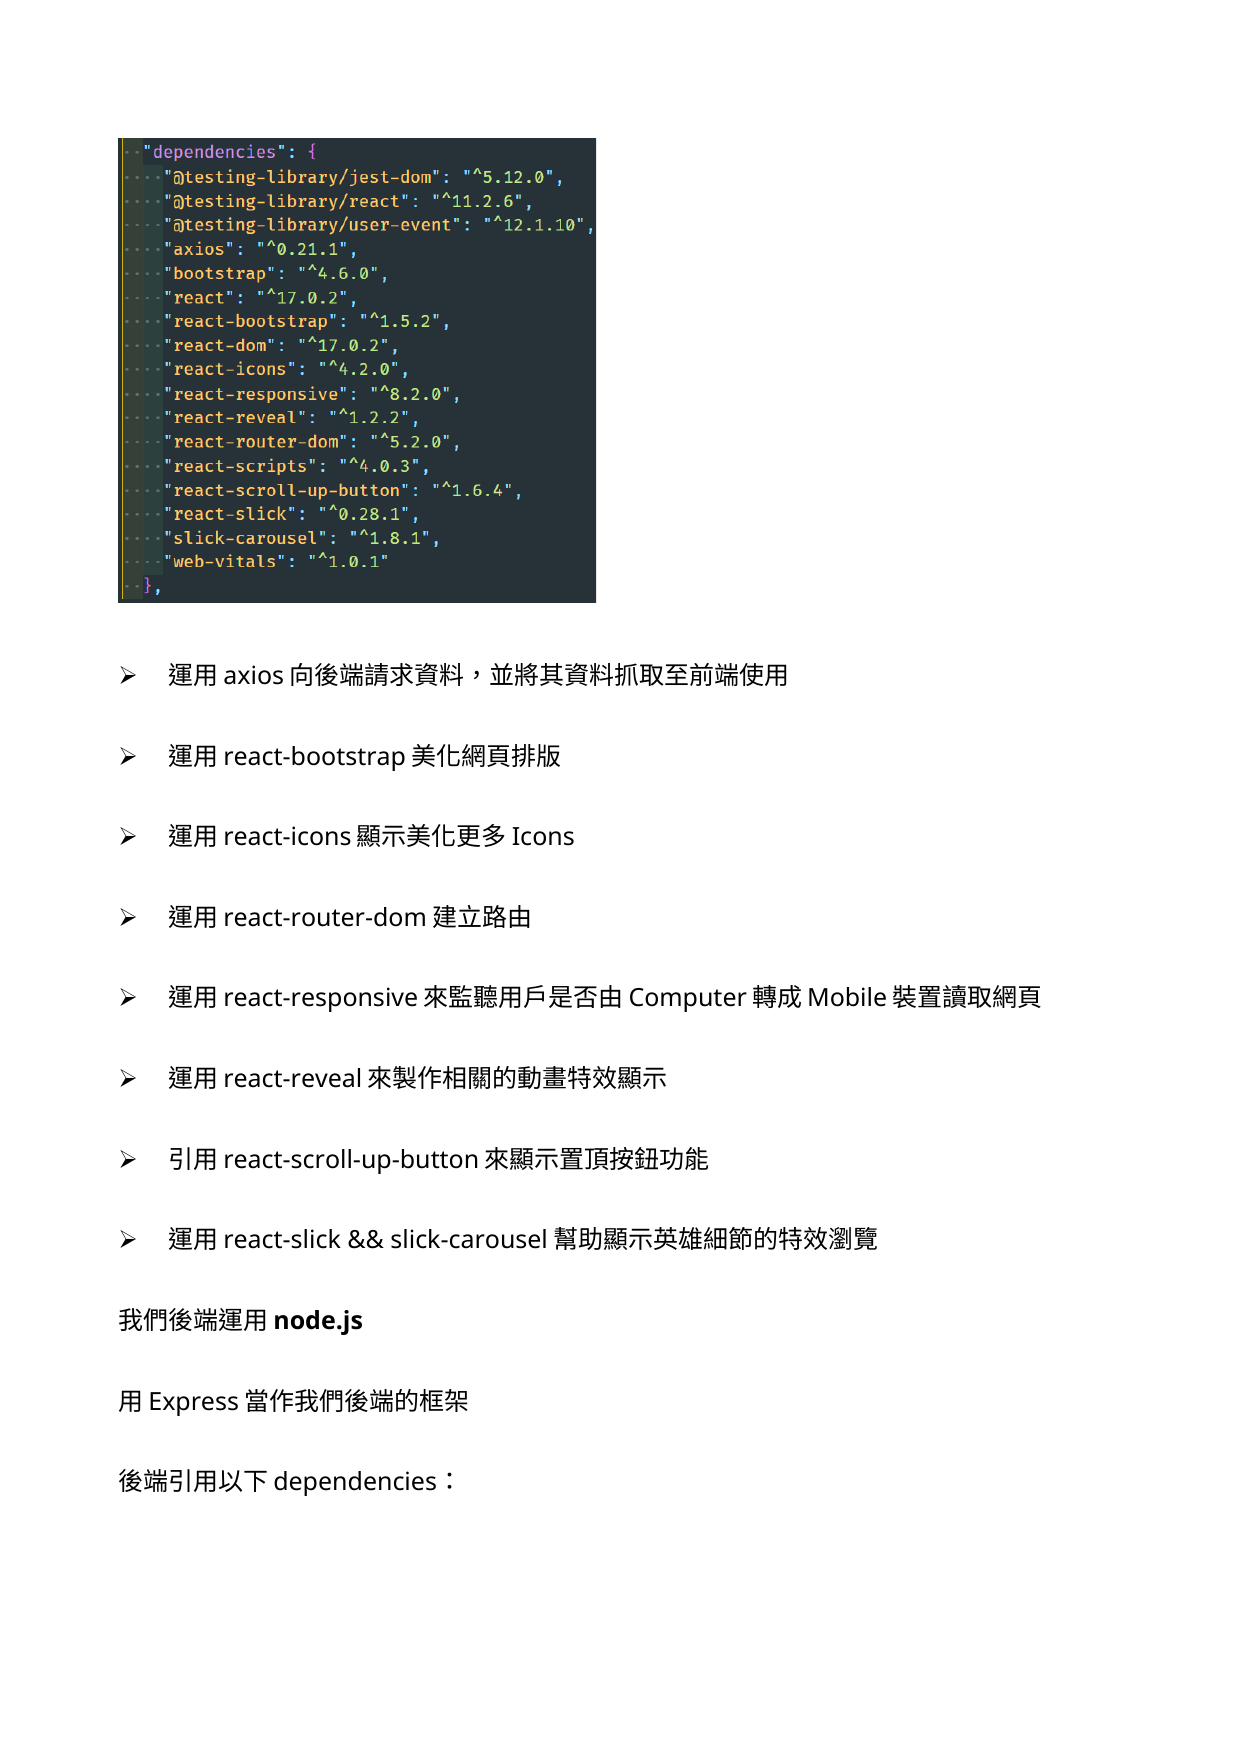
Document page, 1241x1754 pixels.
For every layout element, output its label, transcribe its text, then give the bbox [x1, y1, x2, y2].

picture [118, 138, 597, 603]
list 運用react-bootstrap美化網頁排版 [118, 735, 1122, 773]
list 運用react-reveal來製作相關的動畫特效顯示 [118, 1058, 1122, 1095]
list 後端引用以下dependencies： [118, 1461, 1122, 1498]
list 運用react-router-dom建立路由 [118, 897, 1122, 934]
list 引用react-scroll-up-button來顯示置頂按鈕功能 [118, 1138, 1122, 1176]
list 運用react-slick && slick-carousel幫助顯示英雄細節的特效瀏覽 [118, 1219, 1122, 1257]
list 運用react-responsive來監聽用戶是否由Computer轉成Mobile裝置讀取網頁 [118, 977, 1122, 1015]
list 運用react-icons顯示美化更多Icons [118, 816, 1122, 853]
list 我們後端運用node.js [118, 1300, 1122, 1337]
list 運用axios向後端請求資料，並將其資料抓取至前端使用 [118, 655, 1122, 692]
list 用Express當作我們後端的框架 [118, 1380, 1122, 1418]
